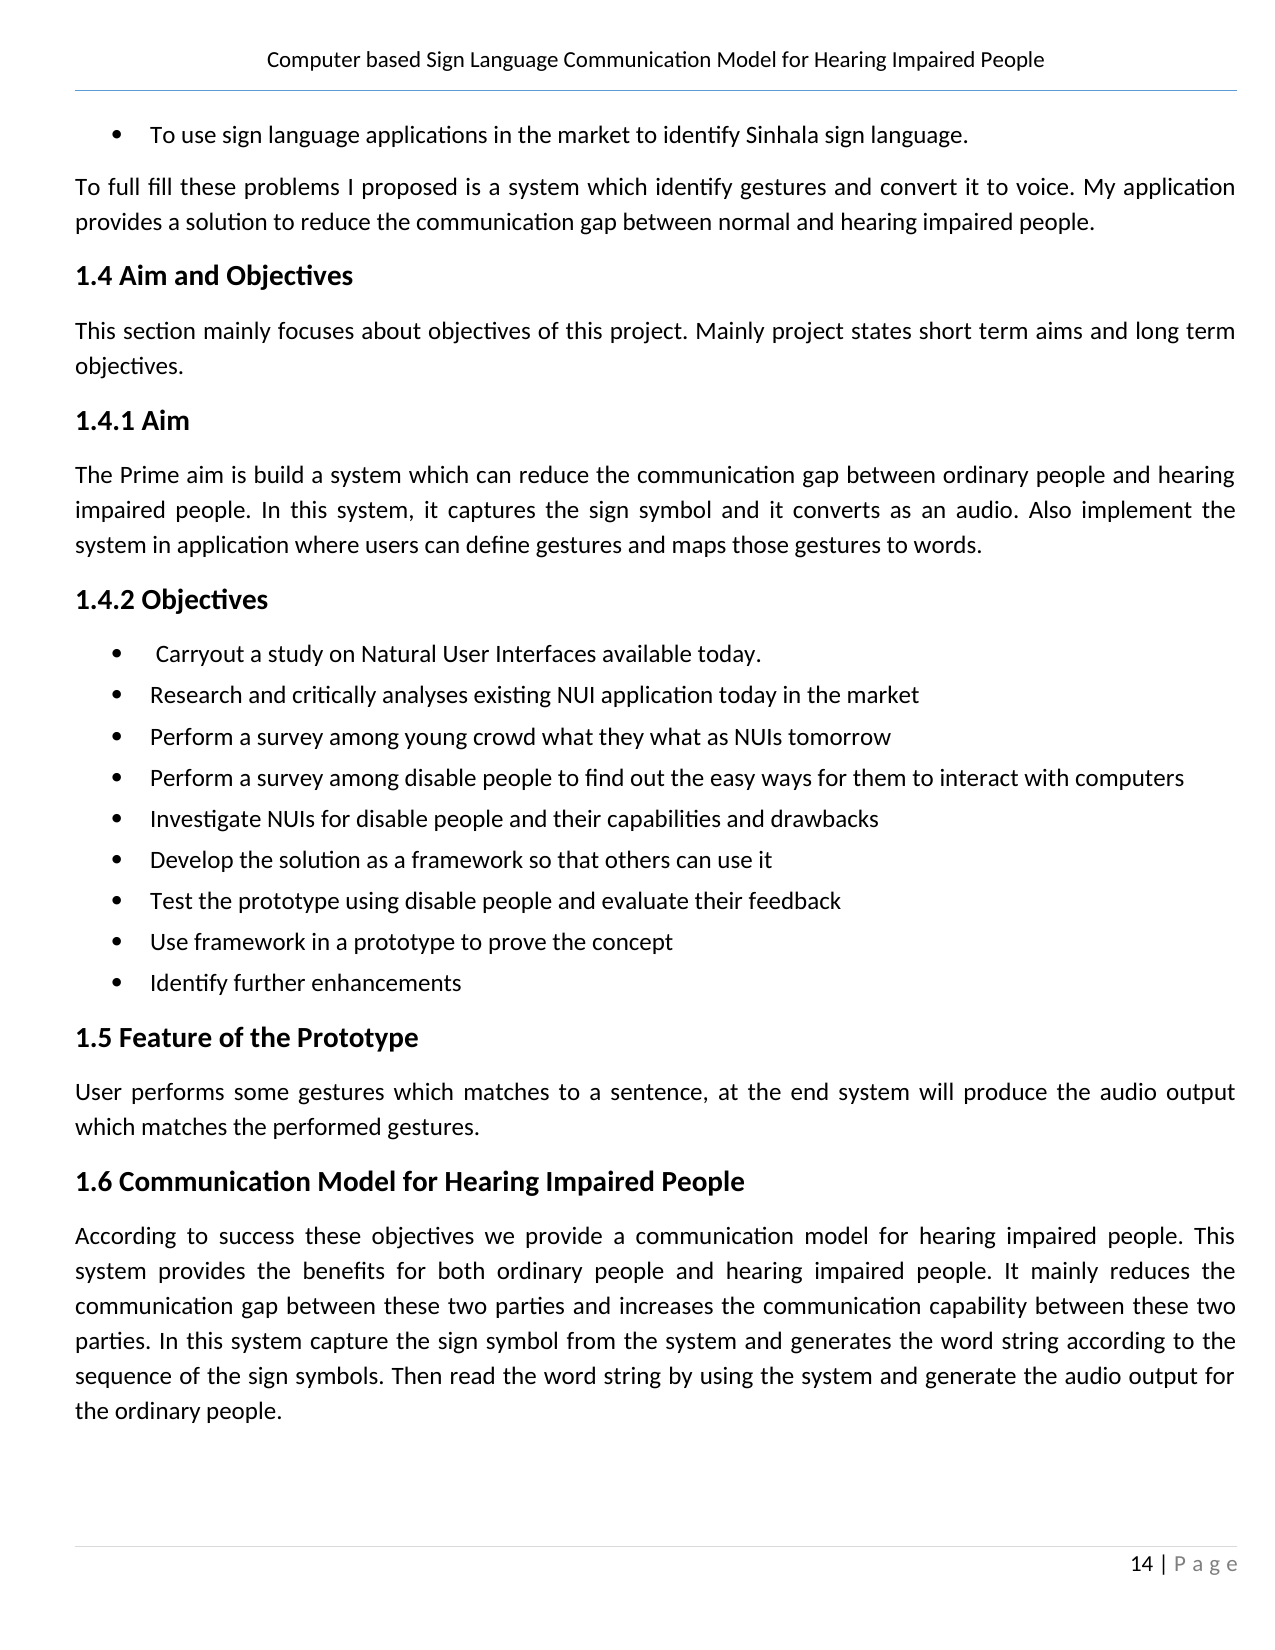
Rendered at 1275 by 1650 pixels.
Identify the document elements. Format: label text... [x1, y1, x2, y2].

text According to success these objectives we provide a communication model for hearing impaired people. This system provides the benefits for both ordinary people and hearing impaired people. It mainly reduces the communication gap between these two parties and increases the communication capability between these two parties. In this system capture the sign symbol from the system and generates the word string according to the sequence of the sign symbols. Then read the word string by using the system and generate the audio output for the ordinary people. [75, 1221, 1237, 1426]
text This section mainly focuses about objectives of this project. Mainly project states short term aims and long term objectives. [75, 315, 1237, 381]
text 1.4 Aim and Objectives [75, 257, 1237, 293]
text User performs some gestures which matches to a sentence, at the end system will produce the audio output which matches the performed gestures. [75, 1076, 1237, 1142]
list Perform a survey among disable people to find out the easy ways for them to interact with computers [112, 762, 1237, 792]
list Perform a survey among young crowd what they what as NUIs tomorrow [112, 721, 1237, 751]
text 1.5 Feature of the Prototype [75, 1019, 1237, 1054]
text The Prime aim is build a system which can reduce the communication gap between ordinary people and hearing impaired people. In this system, it captures the sign symbol and it converts as an audio. Also implement the system in application where users can define gestures and maps those gestures to words. [75, 459, 1237, 560]
list Research and critically analyses existing NUI application today in the market [112, 680, 1237, 710]
text 1.6 Communication Model for Hearing Impaired People [75, 1163, 1237, 1198]
text 1.4.2 Objectives [75, 581, 1237, 617]
list Investigate NUIs for disable people and their capabilities and drawbacks [112, 803, 1237, 833]
list Test the prototype using disable people and evaluate their feedback [112, 885, 1237, 915]
list Carryout a study on Natural User Interfaces available today. [112, 639, 1237, 669]
text 1.4.1 Aim [75, 402, 1237, 437]
text To full fill these problems I proposed is a system which identify gestures and convert it to voice. My application provides a solution to reduce the communication gap between normal and hearing impaired people. [75, 171, 1237, 236]
list Develop the solution as a framework so that others can use it [112, 844, 1237, 874]
list Identify further enhancements [112, 967, 1237, 997]
list Use framework in a prototype to prove the concept [112, 926, 1237, 956]
list To use sign language applications in the market to identify Sinhala sign language. [112, 119, 1237, 150]
